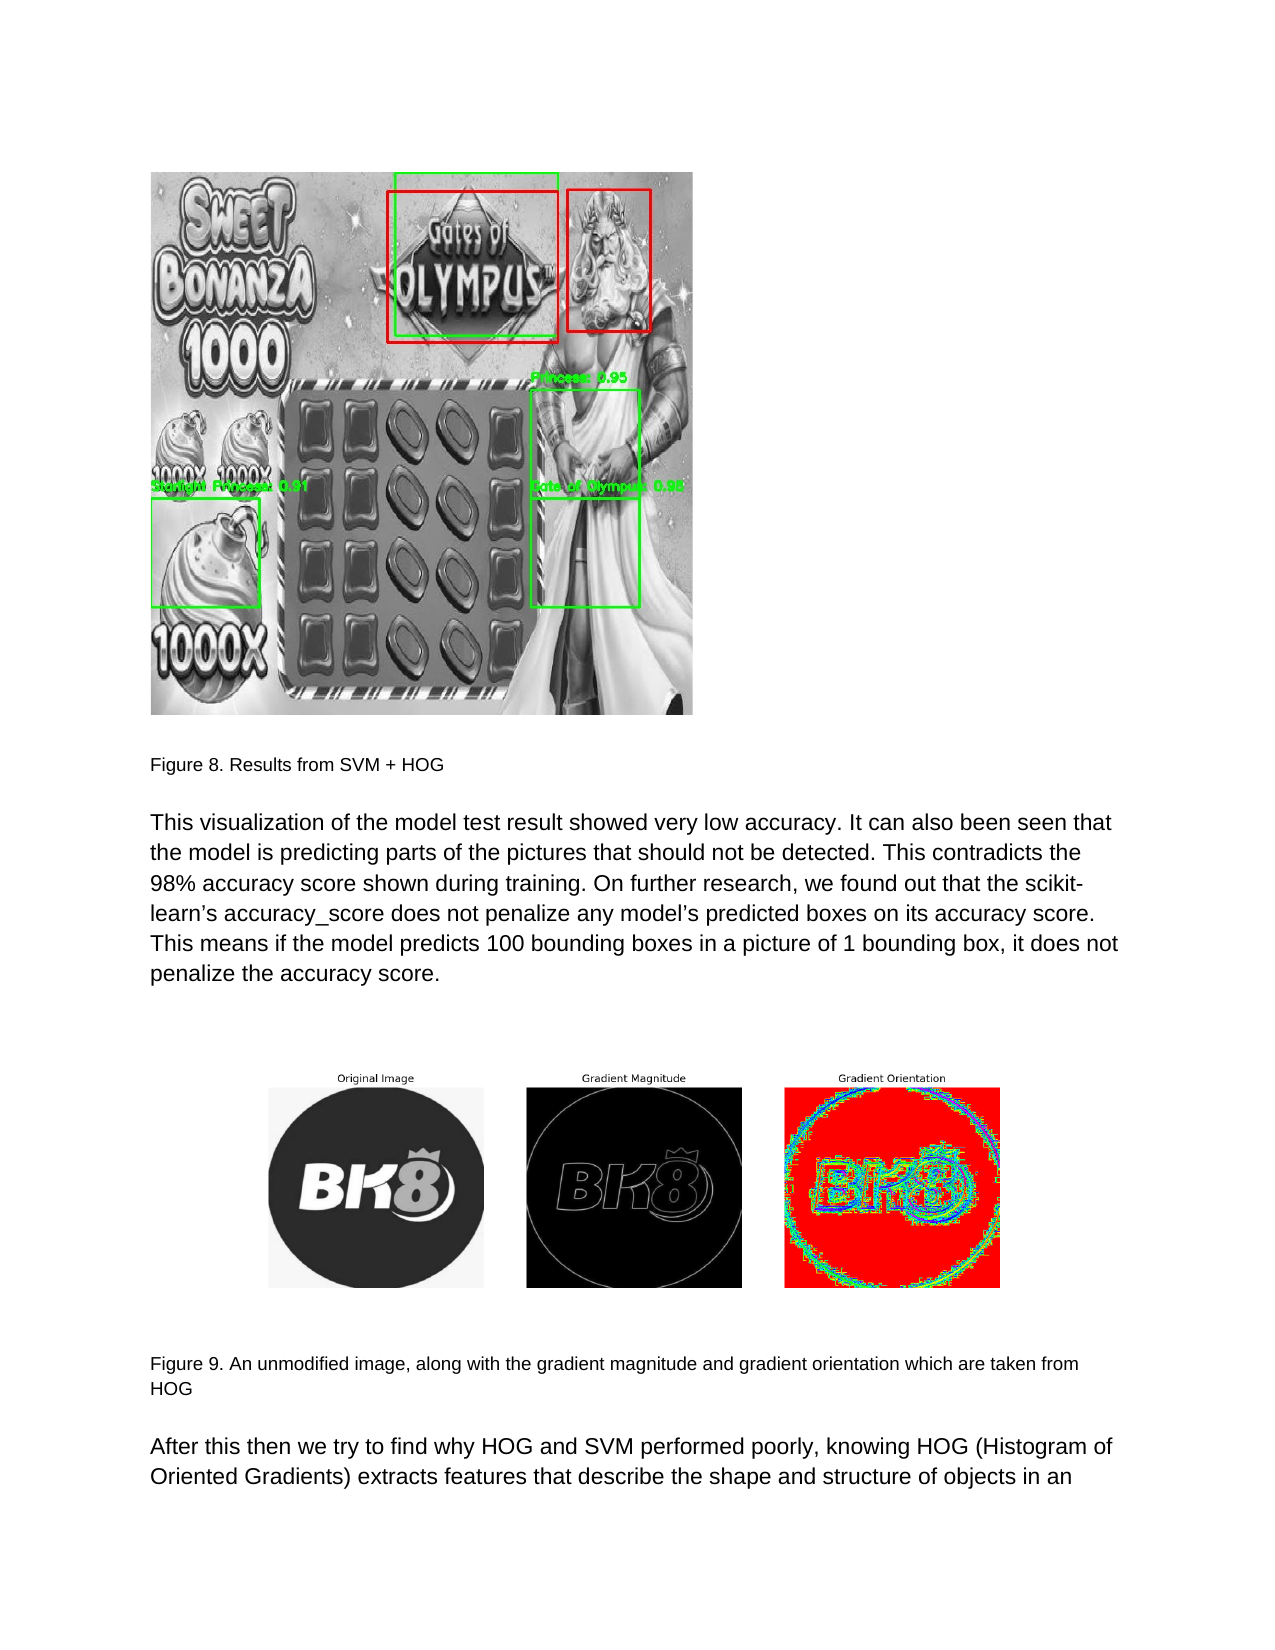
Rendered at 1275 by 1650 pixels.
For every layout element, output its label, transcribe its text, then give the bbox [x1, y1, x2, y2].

text Figure 9. An unmodified image, along with the gradient magnitude and gradient orientation which are taken from HOG [150, 1353, 1125, 1399]
text Figure 8. Results from SVM + HOG [150, 754, 1125, 776]
picture [150, 172, 693, 715]
picture [150, 1039, 1094, 1333]
text This visualization of the model test result showed very low accuracy. It can also been seen that the model is predicting parts of the pictures that should not be detected. This contradicts the 98% accuracy score shown during training. On further research, we found out that the scikit-learn’s accuracy_score does not penalize any model’s predicted boxes on its accuracy score. This means if the model predicts 100 bounding boxes in a picture of 1 bounding box, it does not penalize the accuracy score. [150, 809, 1125, 987]
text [150, 1433, 1125, 1489]
